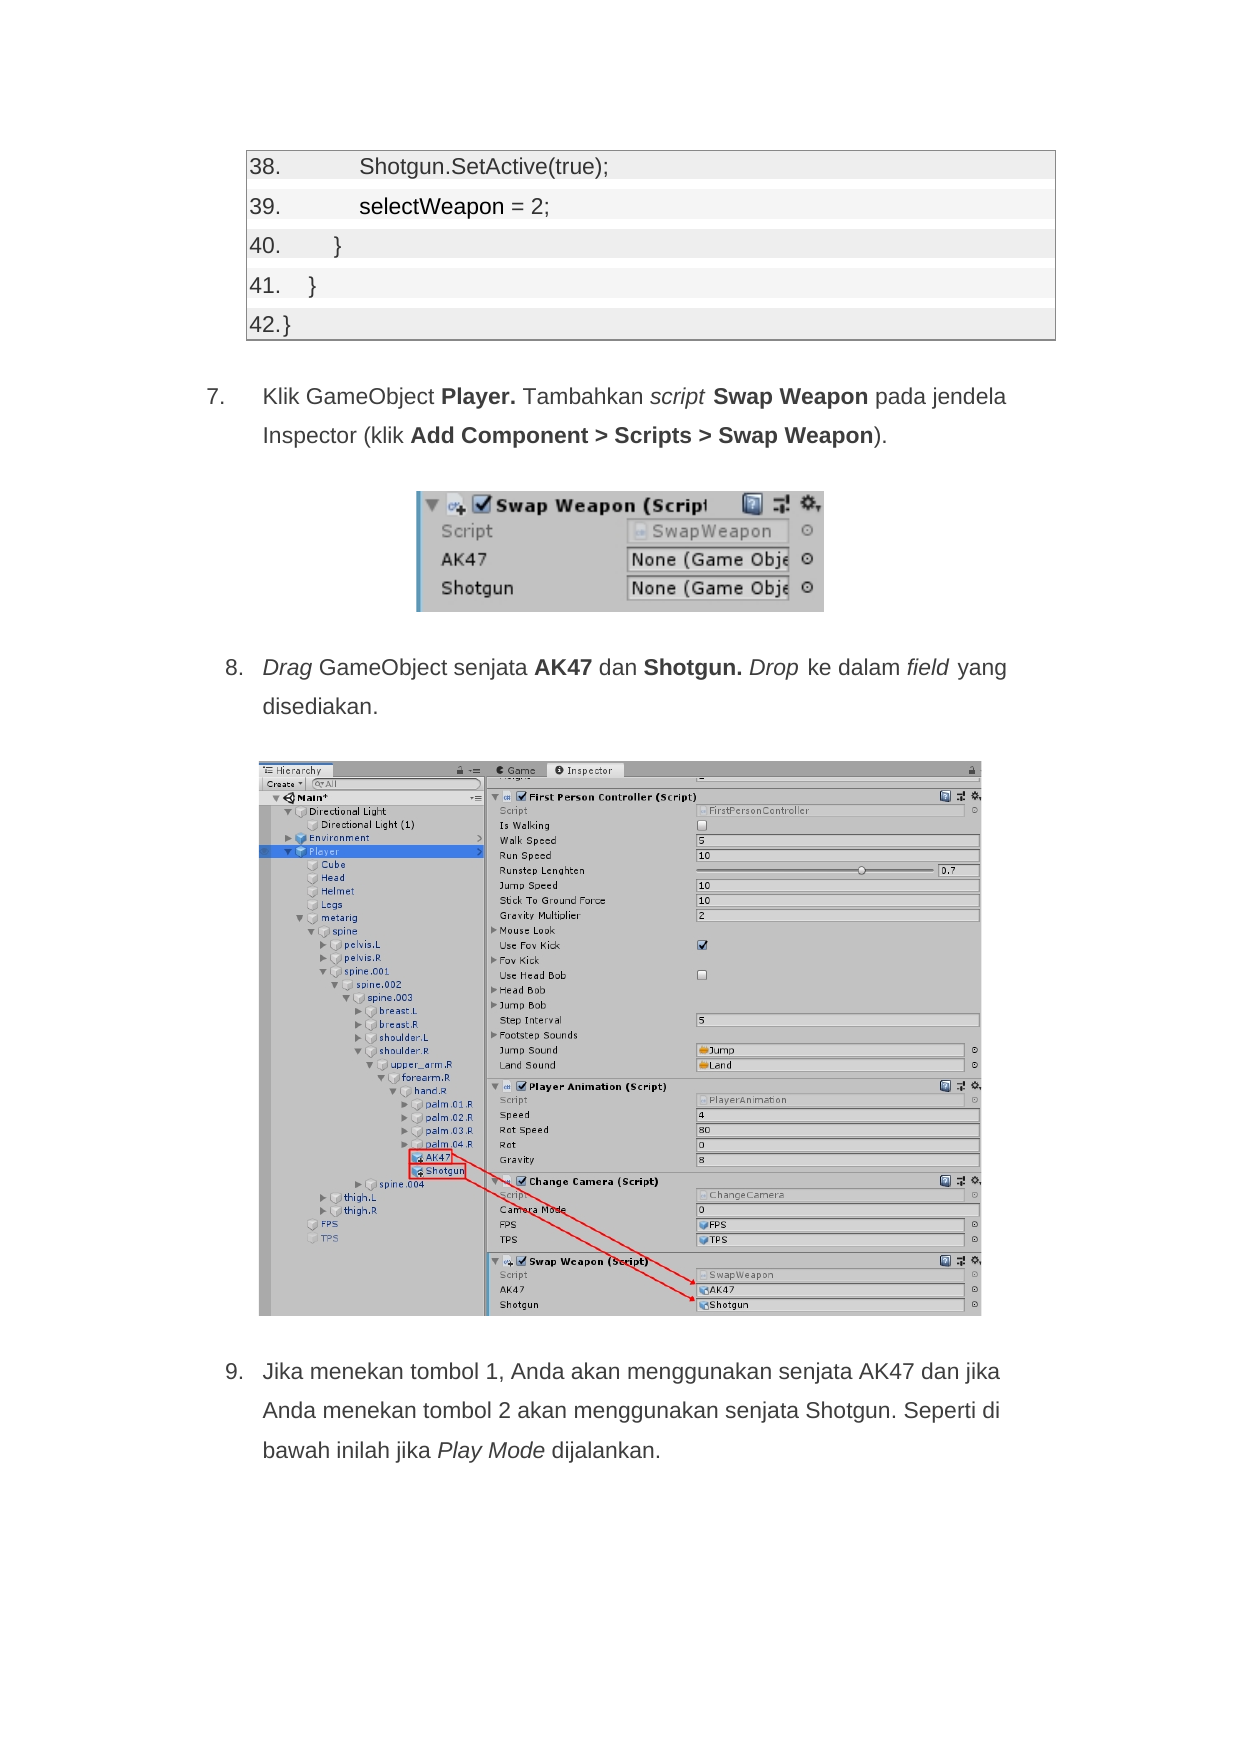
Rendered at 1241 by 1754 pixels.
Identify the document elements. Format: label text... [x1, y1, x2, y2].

list } [247, 268, 1055, 298]
list Jika menekan tombol 1, Anda akan menggunakan senjata AK47 dan jika Anda menekan tombol 2 akan menggunakan senjata Shotgun. Seperti di bawah inilah jika Play Mode dijalankan. [225, 1358, 1053, 1463]
picture [258, 761, 982, 1316]
list Shotgun.SetActive(true); [247, 151, 1055, 179]
list } [247, 229, 1055, 258]
list Drag GameObject senjata AK47 dan Shotgun. Drop ke dalam field yang disediakan. [225, 653, 1053, 719]
picture [416, 491, 824, 612]
list Klik GameObject Player. Tambahkan script Swap Weapon pada jendela Inspector (klik Add Component > Scripts > Swap Weapon). [206, 383, 1053, 449]
list selectWeapon = 2; [247, 189, 1055, 219]
list } [247, 308, 1055, 339]
